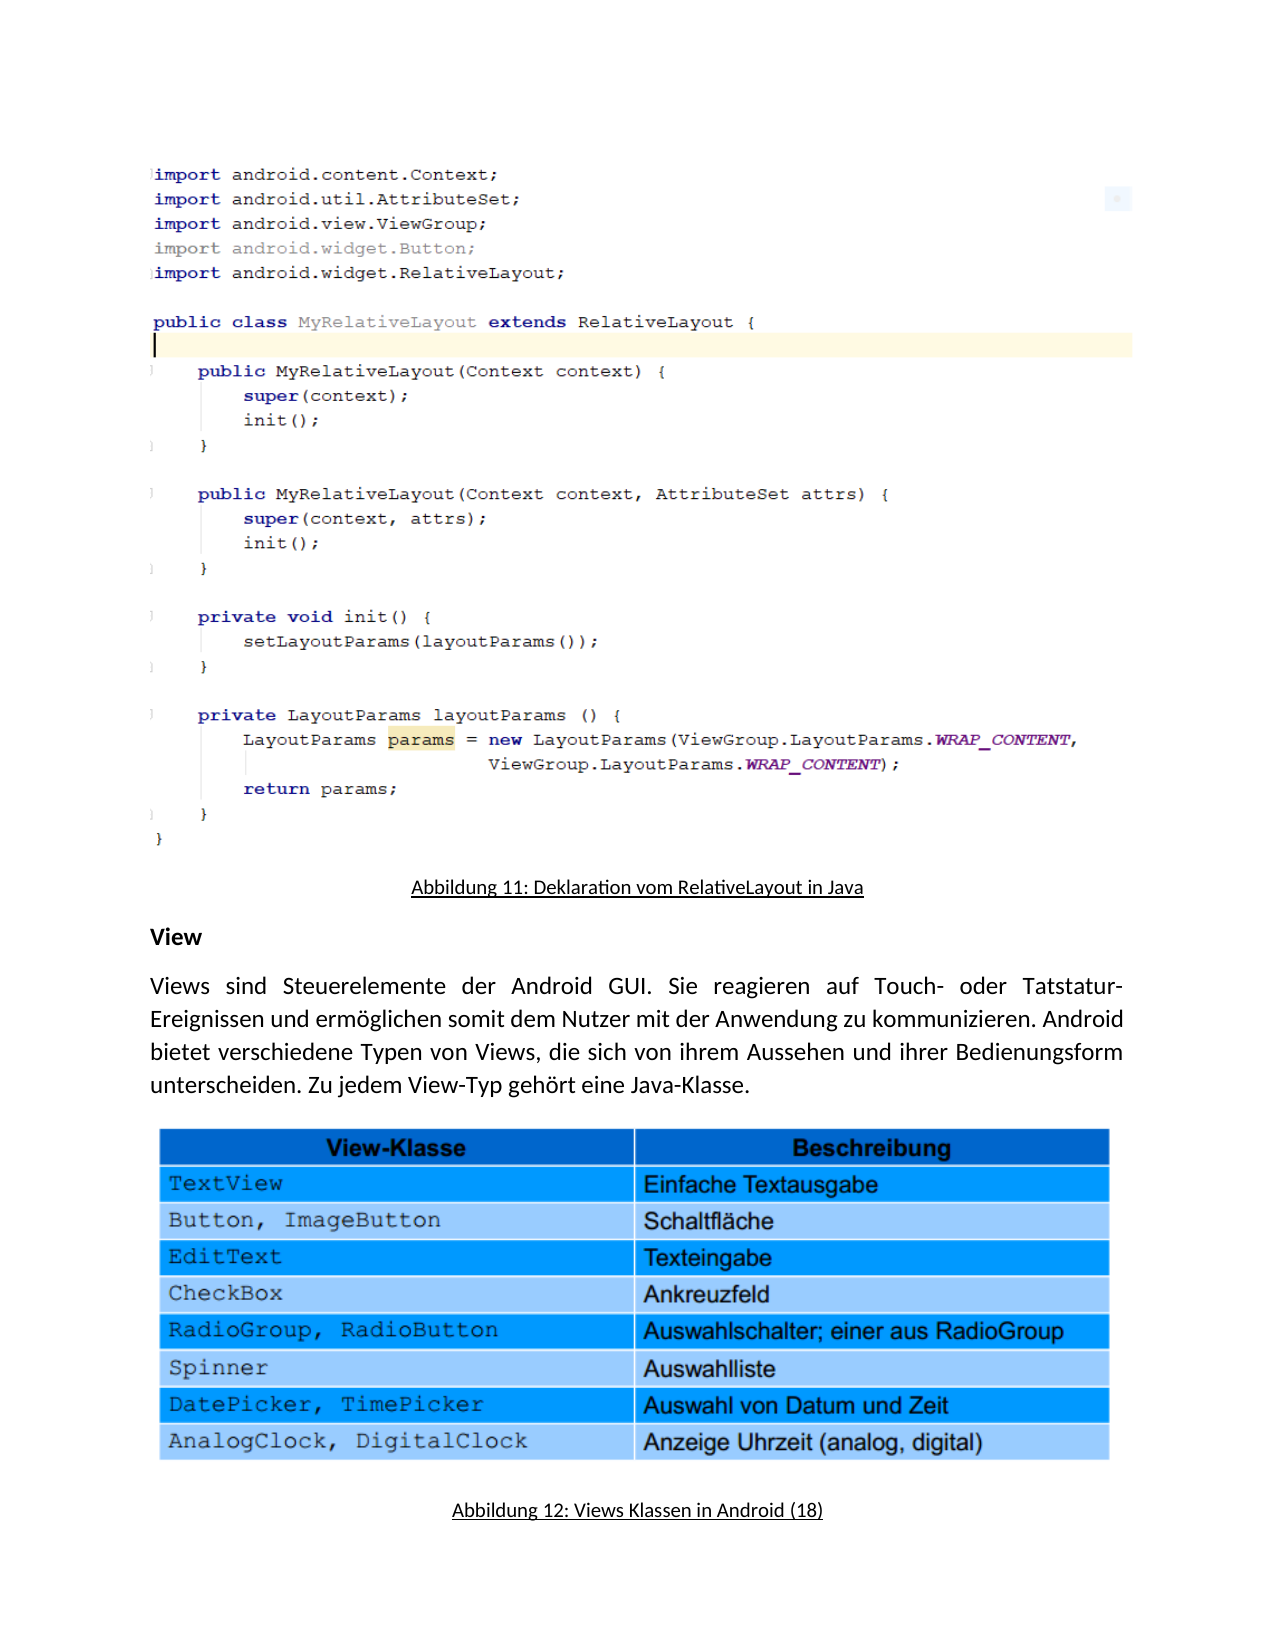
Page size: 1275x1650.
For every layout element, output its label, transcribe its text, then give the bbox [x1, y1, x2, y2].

text View [150, 921, 1125, 951]
picture [150, 150, 1133, 856]
text Abbildung : Views Klassen in Android [150, 1497, 1125, 1523]
picture [150, 1118, 1126, 1479]
text Views sind Steuerelemente der Android GUI. Sie reagieren auf Touch- oder Tatstatur-Ereignissen und ermöglichen somit dem Nutzer mit der Anwendung zu kommunizieren. Android bietet verschiedene Typen von Views, die sich von ihrem Aussehen und ihrer Bedienungsform unterscheiden. Zu jedem View-Typ gehört eine Java-Klasse. [150, 970, 1125, 1100]
